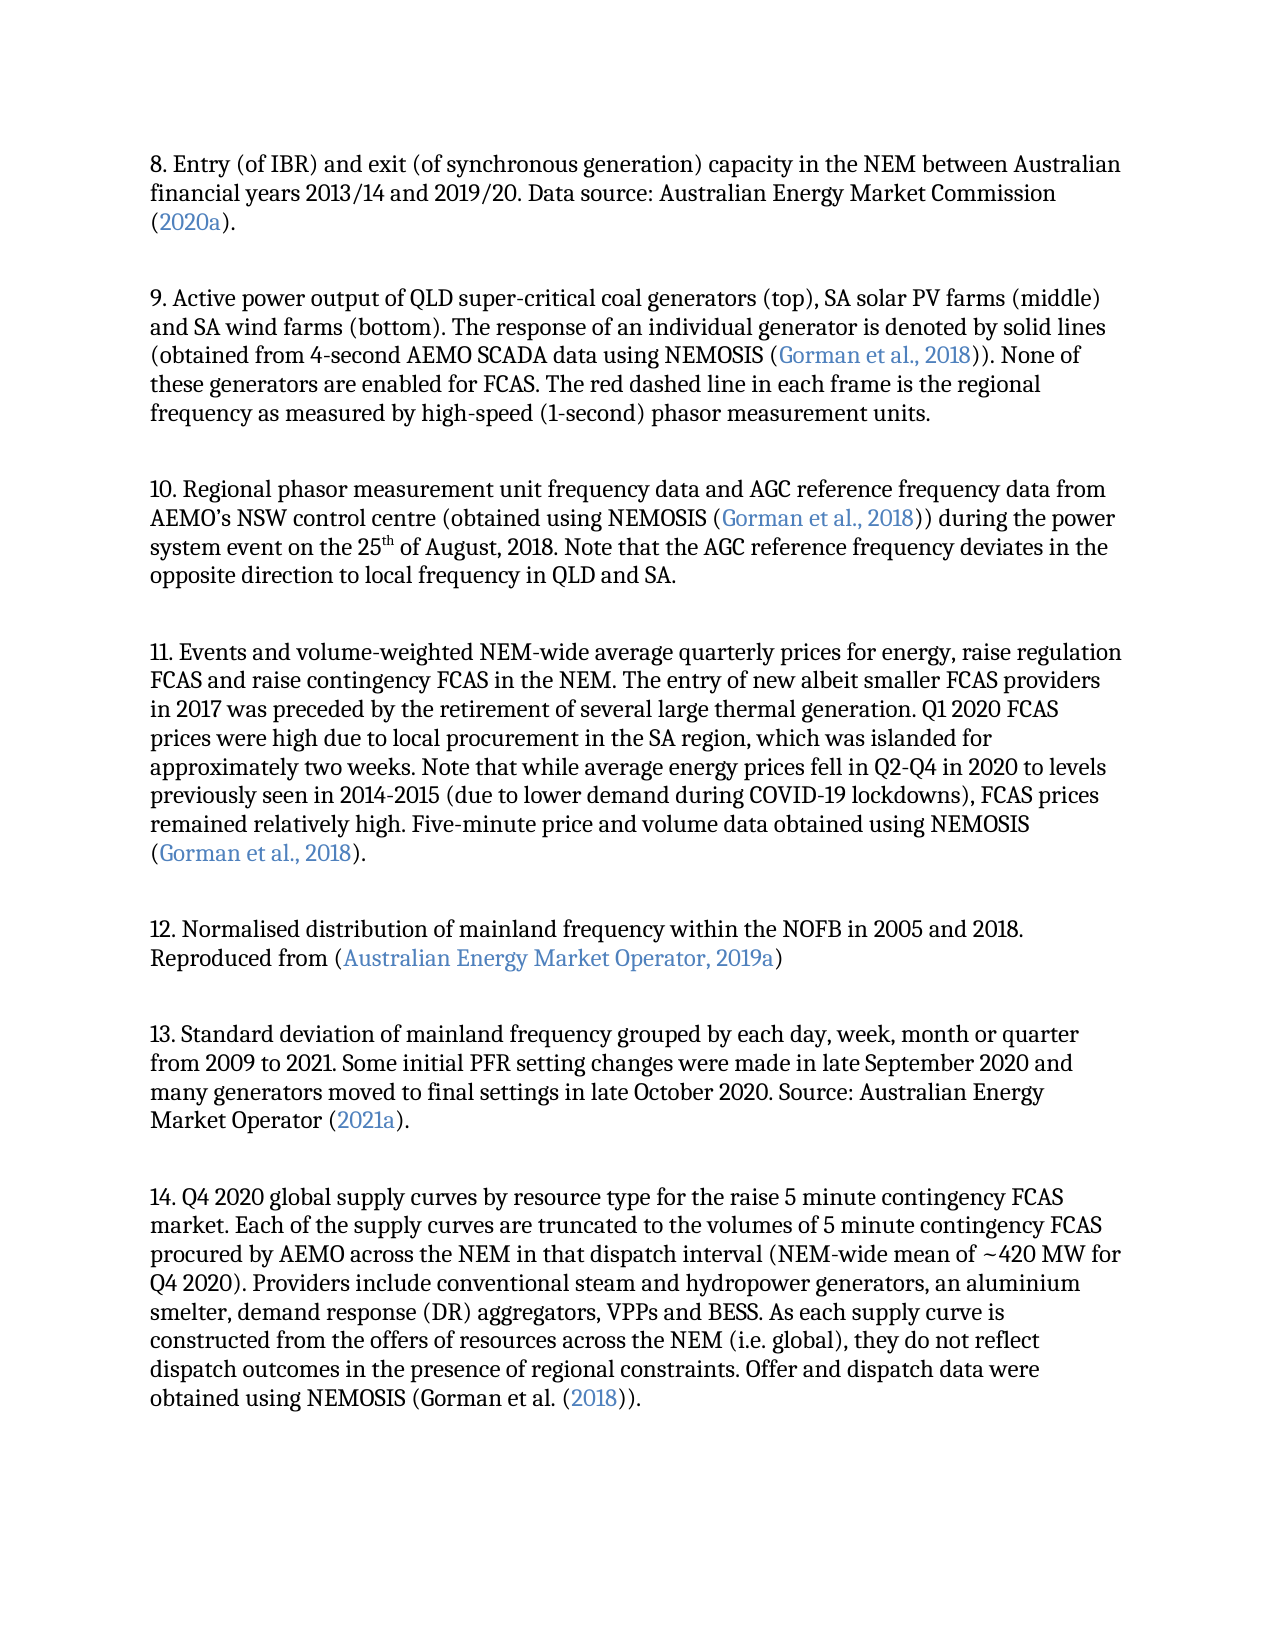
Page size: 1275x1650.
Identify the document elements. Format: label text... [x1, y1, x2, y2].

text 9. Active power output of QLD super-critical coal generators (top), SA solar PV farms (middle) and SA wind farms (bottom). The response of an individual generator is denoted by solid lines (obtained from 4-second AEMO SCADA data using NEMOSIS (Gorman et al., 2018)). None of these generators are enabled for FCAS. The red dashed line in each frame is the regional frequency as measured by high-speed (1-second) phasor measurement units. [150, 284, 1125, 456]
text 10. Regional phasor measurement unit frequency data and AGC reference frequency data from AEMO’s NSW control centre (obtained using NEMOSIS (Gorman et al., 2018)) during the power system event on the 25th of August, 2018. Note that the AGC reference frequency deviates in the opposite direction to local frequency in QLD and SA. [150, 475, 1125, 619]
text 14. Q4 2020 global supply curves by resource type for the raise 5 minute contingency FCAS market. Each of the supply curves are truncated to the volumes of 5 minute contingency FCAS procured by AEMO across the NEM in that dispatch interval (NEM-wide mean of ~420 MW for Q4 2020). Providers include conventional steam and hydropower generators, an aluminium smelter, demand response (DR) aggregators, VPPs and BESS. As each supply curve is constructed from the offers of resources across the NEM (i.e. global), they do not reflect dispatch outcomes in the presence of regional constraints. Offer and dispatch data were obtained using NEMOSIS (Gorman et al. (2018)). [150, 1182, 1125, 1441]
text 12. Normalised distribution of mainland frequency within the NOFB in 2005 and 2018. Reproduced from (Australian Energy Market Operator, 2019a) [150, 915, 1125, 1001]
text 8. Entry (of IBR) and exit (of synchronous generation) capacity in the NEM between Australian financial years 2013/14 and 2019/20. Data source: Australian Energy Market Commission (2020a). [150, 150, 1125, 265]
text 13. Standard deviation of mainland frequency grouped by each day, week, month or quarter from 2009 to 2021. Some initial PFR setting changes were made in late September 2020 and many generators moved to final settings in late October 2020. Source: Australian Energy Market Operator (2021a). [150, 1020, 1125, 1164]
text 11. Events and volume-weighted NEM-wide average quarterly prices for energy, raise regulation FCAS and raise contingency FCAS in the NEM. The entry of new albeit smaller FCAS providers in 2017 was preceded by the retirement of several large thermal generation. Q1 2020 FCAS prices were high due to local procurement in the SA region, which was islanded for approximately two weeks. Note that while average energy prices fell in Q2-Q4 in 2020 to levels previously seen in 2014-2015 (due to lower demand during COVID-19 lockdowns), FCAS prices remained relatively high. Five-minute price and volume data obtained using NEMOSIS (Gorman et al., 2018). [150, 637, 1125, 896]
